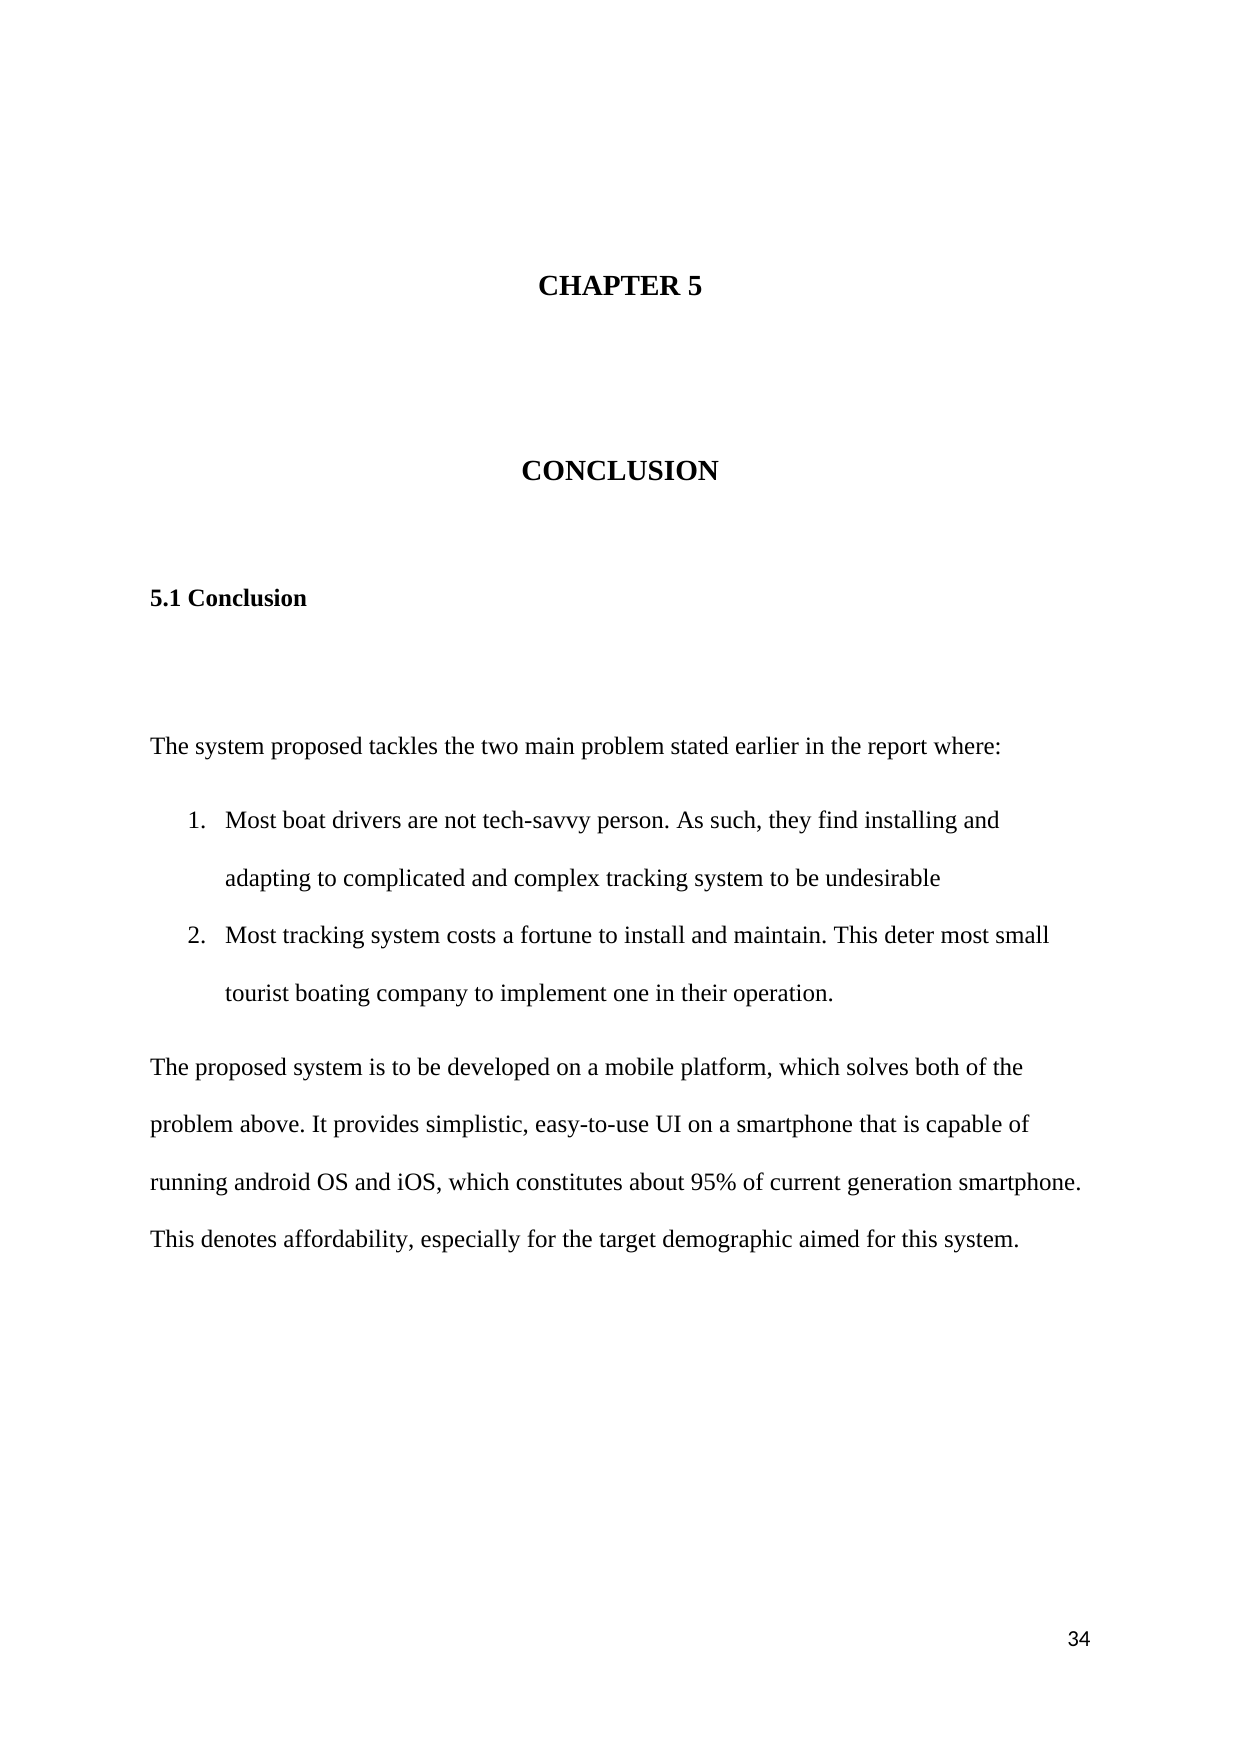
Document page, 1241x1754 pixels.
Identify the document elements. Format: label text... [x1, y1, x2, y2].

text CONCLUSION [150, 453, 1090, 487]
text The system proposed tackles the two main problem stated earlier in the report where: [150, 731, 1090, 760]
list Most boat drivers are not tech-savvy person. As such, they find installing and adapting to complicated and complex tracking system to be undesirable [187, 805, 1090, 892]
text 5.1 Conclusion [150, 583, 1090, 612]
text The proposed system is to be developed on a mobile platform, which solves both of the problem above. It provides simplistic, easy-to-use UI on a smartphone that is capable of running android OS and iOS, which constitutes about 95% of current generation smartphone. This denotes affordability, especially for the target demographic aimed for this system. [150, 1052, 1090, 1253]
text CHAPTER 5 [150, 268, 1090, 302]
list Most tracking system costs a fortune to install and maintain. This deter most small tourist boating company to implement one in their operation. [187, 920, 1090, 1007]
